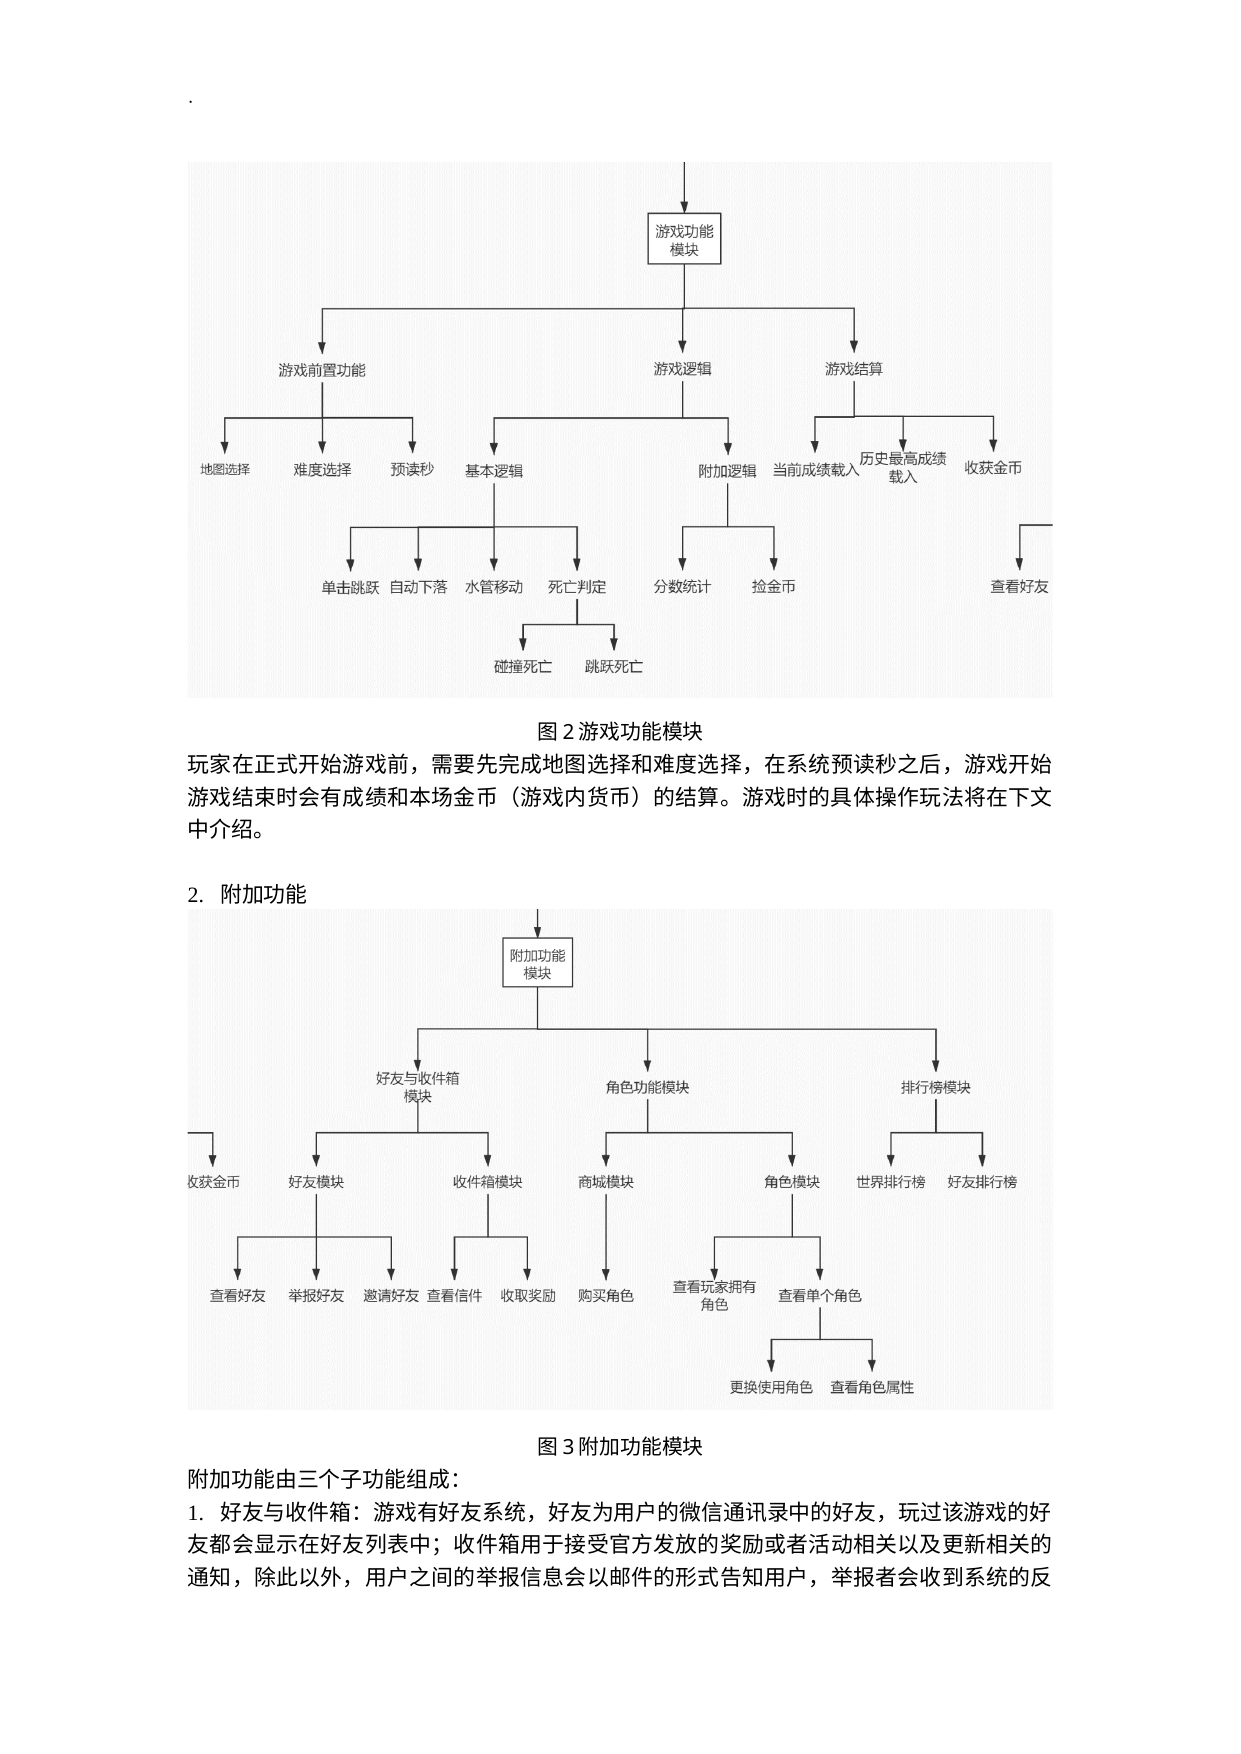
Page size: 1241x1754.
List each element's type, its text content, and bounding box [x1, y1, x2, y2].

list 附加功能 [187, 877, 1053, 909]
text 图 2游戏功能模块 [187, 714, 1053, 747]
picture [187, 162, 1053, 698]
text 附加功能由三个子功能组成： [187, 1462, 1053, 1494]
text 玩家在正式开始游戏前，需要先完成地图选择和难度选择，在系统预读秒之后，游戏开始。游戏结束时会有成绩和本场金币（游戏内货币）的结算。游戏时的具体操作玩法将在下文中介绍。 [187, 747, 1053, 844]
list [187, 1494, 1053, 1592]
picture [187, 909, 1053, 1410]
text 图 3附加功能模块 [187, 1429, 1053, 1462]
